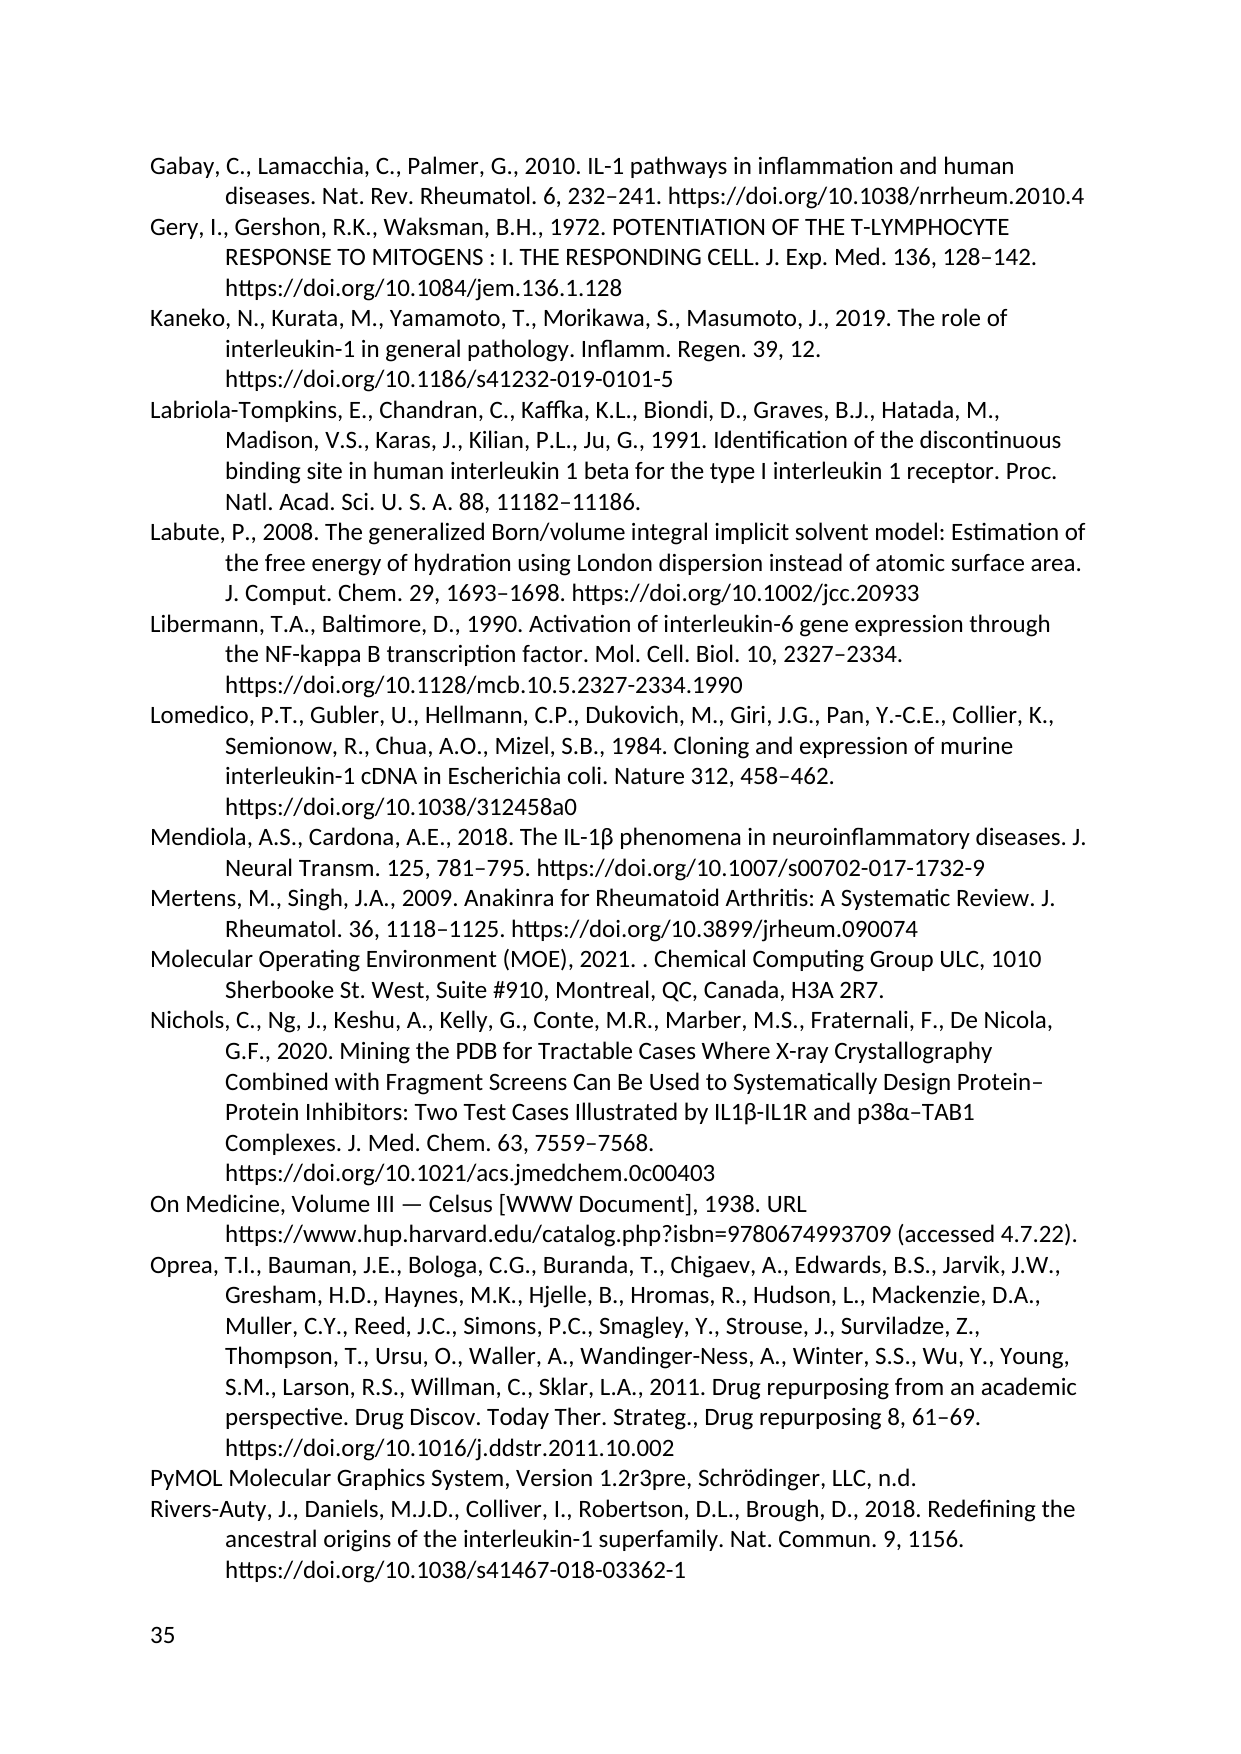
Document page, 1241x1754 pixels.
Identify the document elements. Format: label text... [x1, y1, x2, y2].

text Gery, I., Gershon, R.K., Waksman, B.H., 1972. POTENTIATION OF THE T-LYMPHOCYTE RESPONSE TO MITOGENS : I. THE RESPONDING CELL. J. Exp. Med. 136, 128–142. https://doi.org/10.1084/jem.136.1.128 [150, 211, 1090, 303]
text Rivers-Auty, J., Daniels, M.J.D., Colliver, I., Robertson, D.L., Brough, D., 2018. Redefining the ancestral origins of the interleukin-1 superfamily. Nat. Commun. 9, 1156. https://doi.org/10.1038/s41467-018-03362-1 [150, 1493, 1090, 1584]
text Lomedico, P.T., Gubler, U., Hellmann, C.P., Dukovich, M., Giri, J.G., Pan, Y.-C.E., Collier, K., Semionow, R., Chua, A.O., Mizel, S.B., 1984. Cloning and expression of murine interleukin-1 cDNA in Escherichia coli. Nature 312, 458–462. https://doi.org/10.1038/312458a0 [150, 699, 1090, 821]
text Libermann, T.A., Baltimore, D., 1990. Activation of interleukin-6 gene expression through the NF-kappa B transcription factor. Mol. Cell. Biol. 10, 2327–2334. https://doi.org/10.1128/mcb.10.5.2327-2334.1990 [150, 608, 1090, 699]
text Labriola-Tompkins, E., Chandran, C., Kaffka, K.L., Biondi, D., Graves, B.J., Hatada, M., Madison, V.S., Karas, J., Kilian, P.L., Ju, G., 1991. Identification of the discontinuous binding site in human interleukin 1 beta for the type I interleukin 1 receptor. Proc. Natl. Acad. Sci. U. S. A. 88, 11182–11186. [150, 394, 1090, 516]
text Mendiola, A.S., Cardona, A.E., 2018. The IL-1β phenomena in neuroinflammatory diseases. J. Neural Transm. 125, 781–795. https://doi.org/10.1007/s00702-017-1732-9 [150, 821, 1090, 882]
text Nichols, C., Ng, J., Keshu, A., Kelly, G., Conte, M.R., Marber, M.S., Fraternali, F., De Nicola, G.F., 2020. Mining the PDB for Tractable Cases Where X-ray Crystallography Combined with Fragment Screens Can Be Used to Systematically Design Protein–Protein Inhibitors: Two Test Cases Illustrated by IL1β-IL1R and p38α–TAB1 Complexes. J. Med. Chem. 63, 7559–7568. https://doi.org/10.1021/acs.jmedchem.0c00403 [150, 1004, 1090, 1188]
text Mertens, M., Singh, J.A., 2009. Anakinra for Rheumatoid Arthritis: A Systematic Review. J. Rheumatol. 36, 1118–1125. https://doi.org/10.3899/jrheum.090074 [150, 882, 1090, 943]
text Molecular Operating Environment (MOE), 2021. . Chemical Computing Group ULC, 1010 Sherbooke St. West, Suite #910, Montreal, QC, Canada, H3A 2R7. [150, 943, 1090, 1004]
text PyMOL Molecular Graphics System, Version 1.2r3pre, Schrödinger, LLC, n.d. [150, 1462, 1090, 1493]
text Gabay, C., Lamacchia, C., Palmer, G., 2010. IL-1 pathways in inflammation and human diseases. Nat. Rev. Rheumatol. 6, 232–241. https://doi.org/10.1038/nrrheum.2010.4 [150, 150, 1090, 211]
text Labute, P., 2008. The generalized Born/volume integral implicit solvent model: Estimation of the free energy of hydration using London dispersion instead of atomic surface area. J. Comput. Chem. 29, 1693–1698. https://doi.org/10.1002/jcc.20933 [150, 516, 1090, 608]
text On Medicine, Volume III — Celsus [WWW Document], 1938. URL https://www.hup.harvard.edu/catalog.php?isbn=9780674993709 (accessed 4.7.22). [150, 1188, 1090, 1249]
text Kaneko, N., Kurata, M., Yamamoto, T., Morikawa, S., Masumoto, J., 2019. The role of interleukin-1 in general pathology. Inflamm. Regen. 39, 12. https://doi.org/10.1186/s41232-019-0101-5 [150, 303, 1090, 394]
text Oprea, T.I., Bauman, J.E., Bologa, C.G., Buranda, T., Chigaev, A., Edwards, B.S., Jarvik, J.W., Gresham, H.D., Haynes, M.K., Hjelle, B., Hromas, R., Hudson, L., Mackenzie, D.A., Muller, C.Y., Reed, J.C., Simons, P.C., Smagley, Y., Strouse, J., Surviladze, Z., Thompson, T., Ursu, O., Waller, A., Wandinger-Ness, A., Winter, S.S., Wu, Y., Young, S.M., Larson, R.S., Willman, C., Sklar, L.A., 2011. Drug repurposing from an academic perspective. Drug Discov. Today Ther. Strateg., Drug repurposing 8, 61–69. https://doi.org/10.1016/j.ddstr.2011.10.002 [150, 1249, 1090, 1462]
